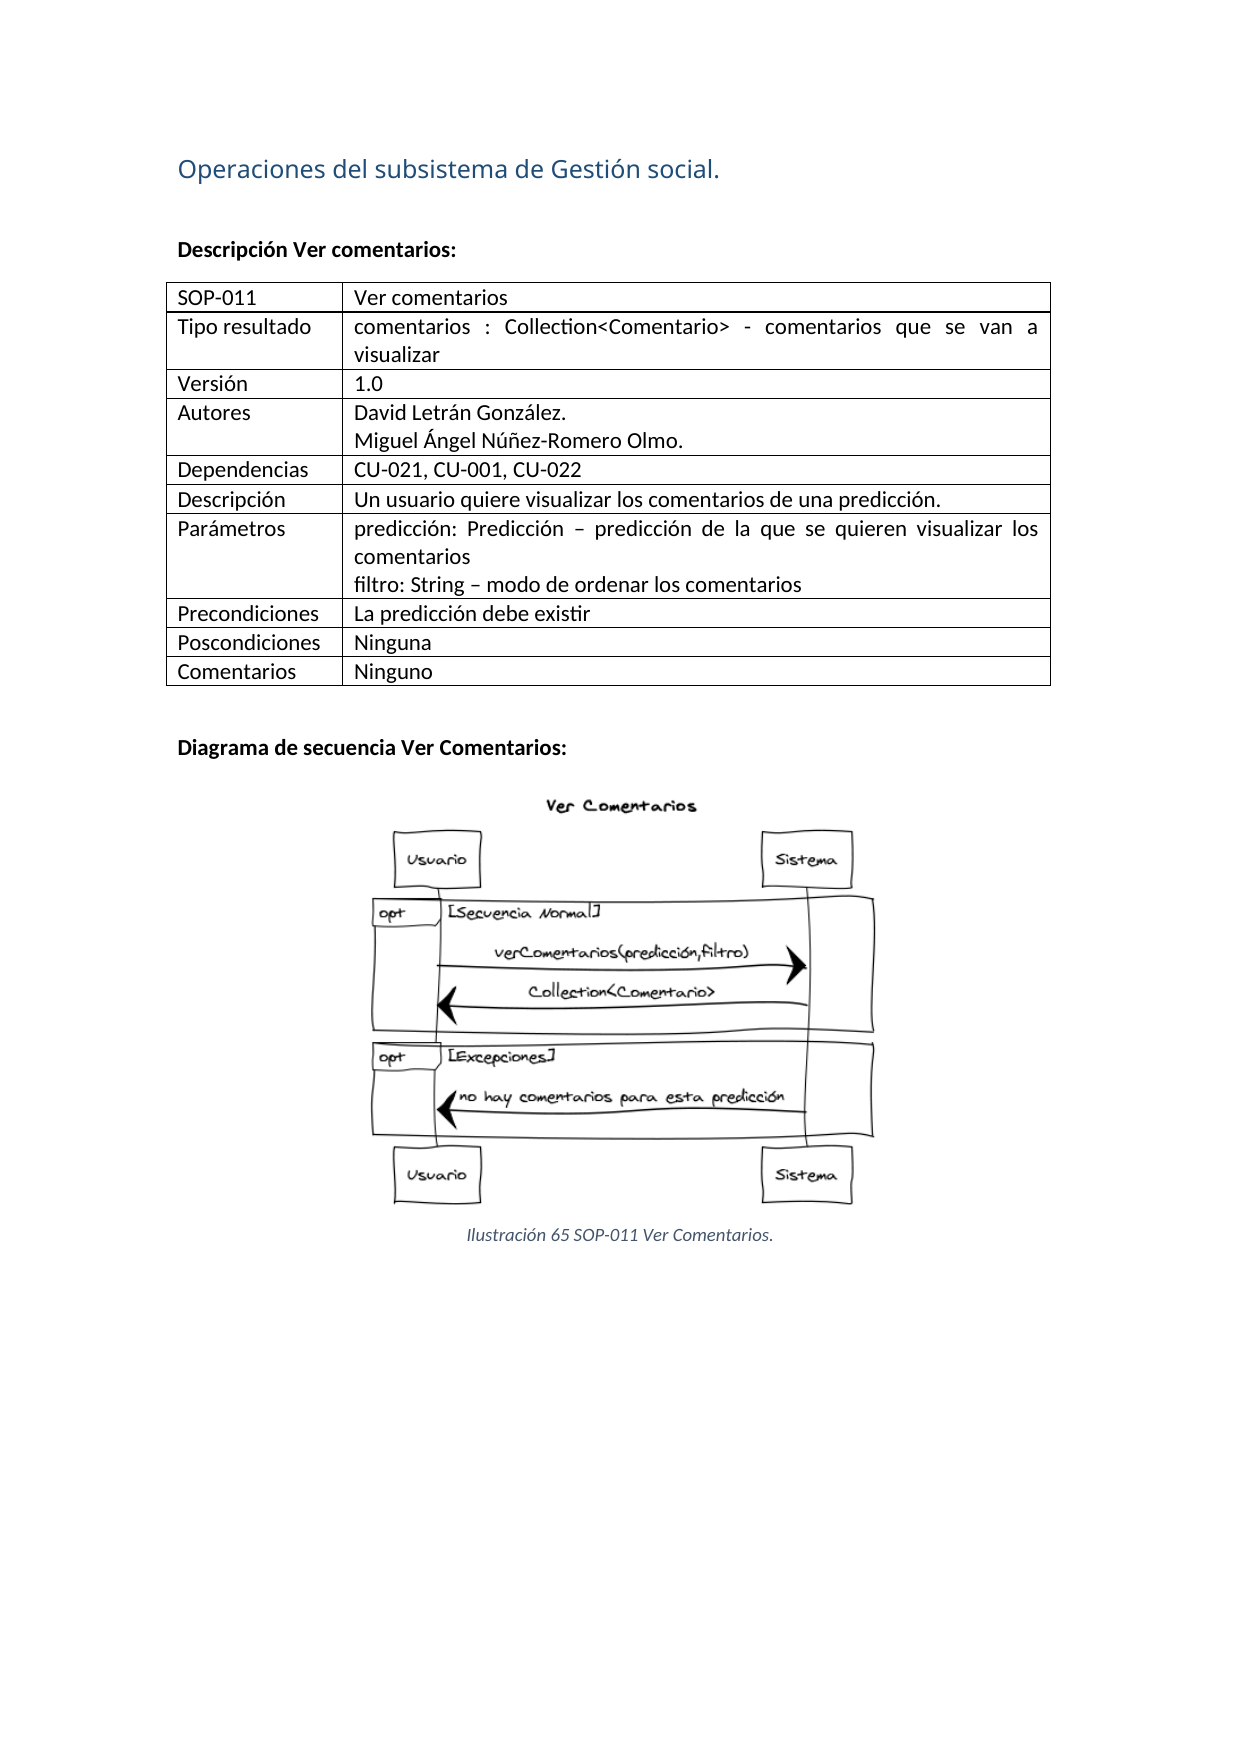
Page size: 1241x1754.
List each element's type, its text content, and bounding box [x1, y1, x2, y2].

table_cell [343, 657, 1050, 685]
picture [360, 779, 881, 1205]
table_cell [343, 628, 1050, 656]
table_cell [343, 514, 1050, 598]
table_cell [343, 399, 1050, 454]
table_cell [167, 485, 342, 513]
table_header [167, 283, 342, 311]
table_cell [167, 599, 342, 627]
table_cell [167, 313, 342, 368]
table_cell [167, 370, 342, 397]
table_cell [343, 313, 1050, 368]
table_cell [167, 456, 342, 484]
subtitle Operaciones del subsistema de Gestión social. [177, 152, 1063, 186]
text Descripción Ver comentarios: [177, 235, 1063, 263]
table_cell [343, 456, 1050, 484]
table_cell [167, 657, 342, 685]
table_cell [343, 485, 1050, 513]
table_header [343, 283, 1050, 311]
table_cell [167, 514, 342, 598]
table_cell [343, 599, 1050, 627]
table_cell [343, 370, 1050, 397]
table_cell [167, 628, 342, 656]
text Diagrama de secuencia Ver Comentarios: [177, 733, 1063, 761]
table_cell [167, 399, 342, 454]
